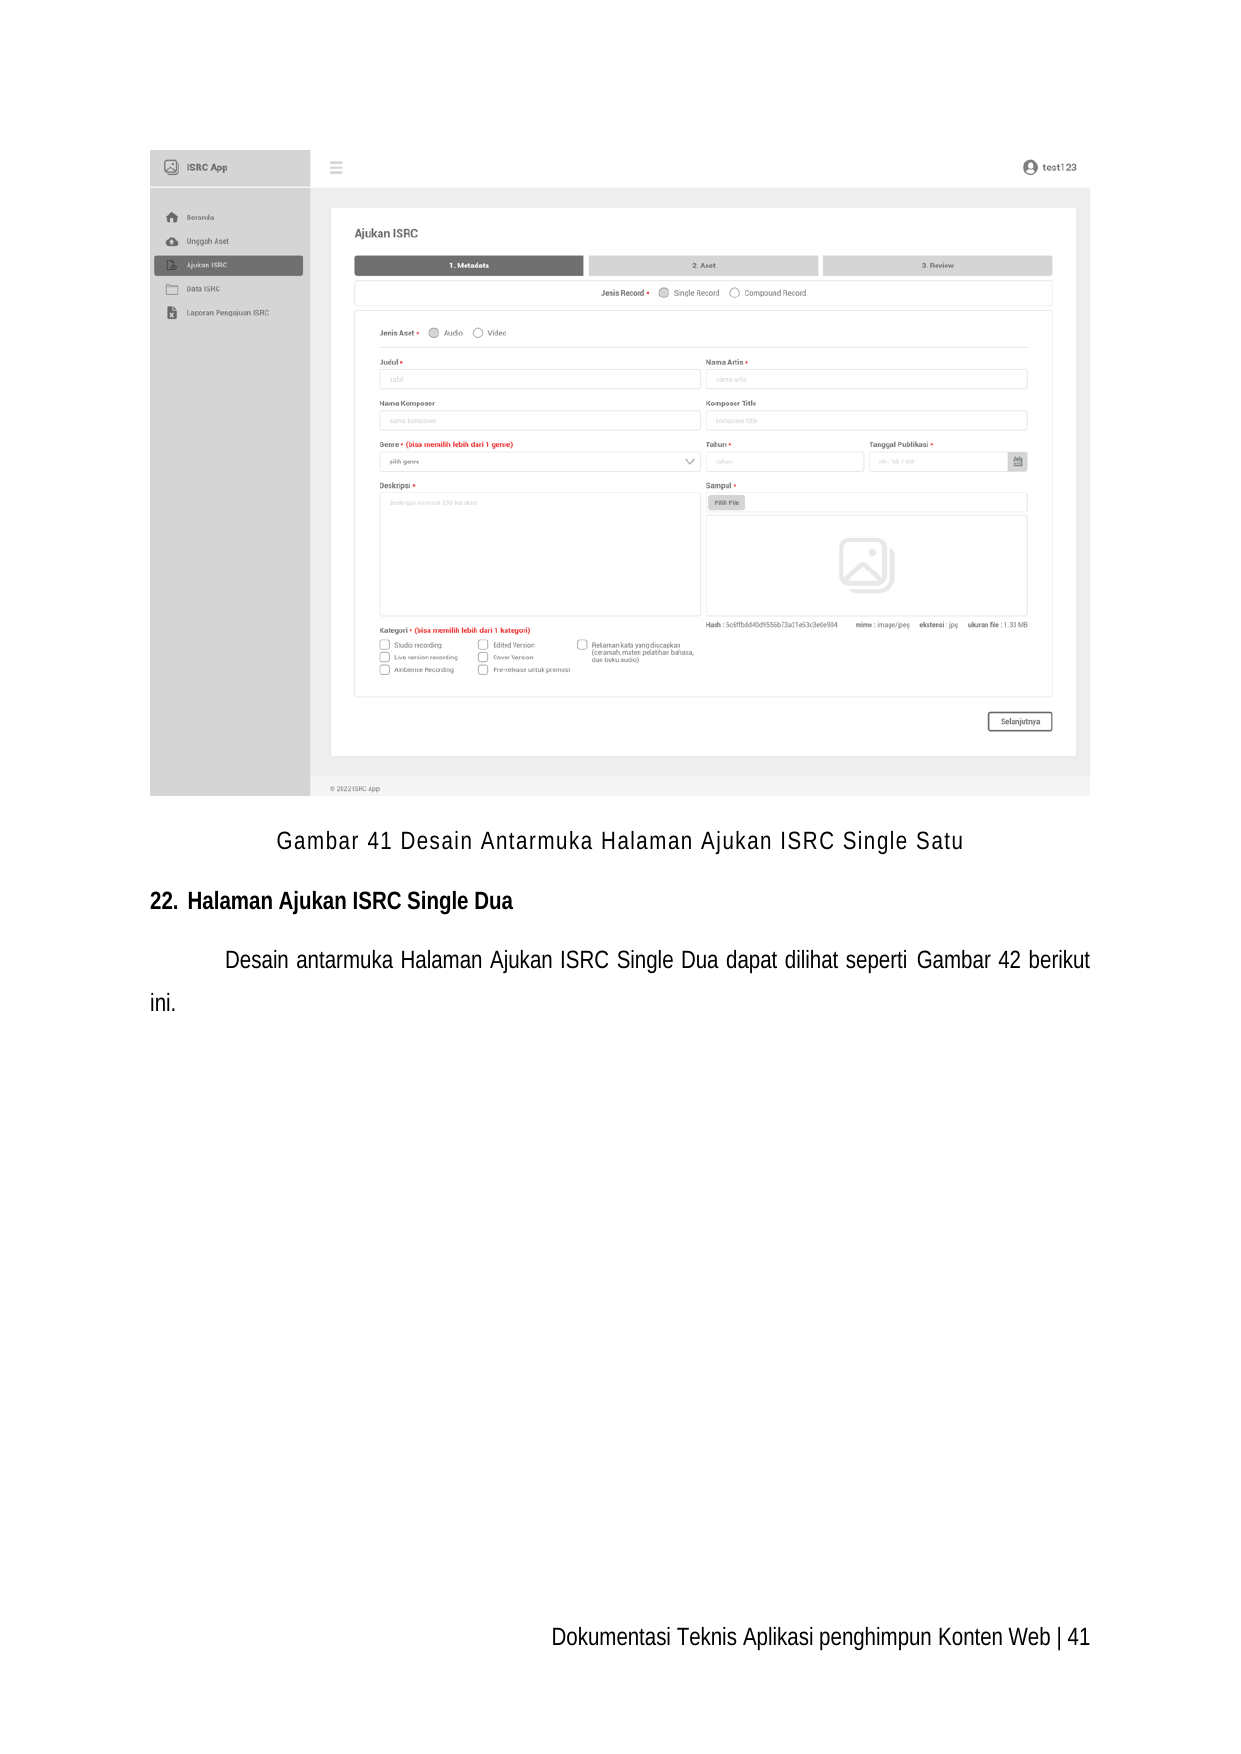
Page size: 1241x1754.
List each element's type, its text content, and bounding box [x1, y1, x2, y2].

list Halaman Ajukan ISRC Single Dua [150, 886, 1090, 914]
picture [150, 150, 1091, 796]
text Desain antarmuka Halaman Ajukan ISRC Single Dua dapat dilihat seperti Gambar 42 berikut ini. [150, 945, 1090, 1017]
